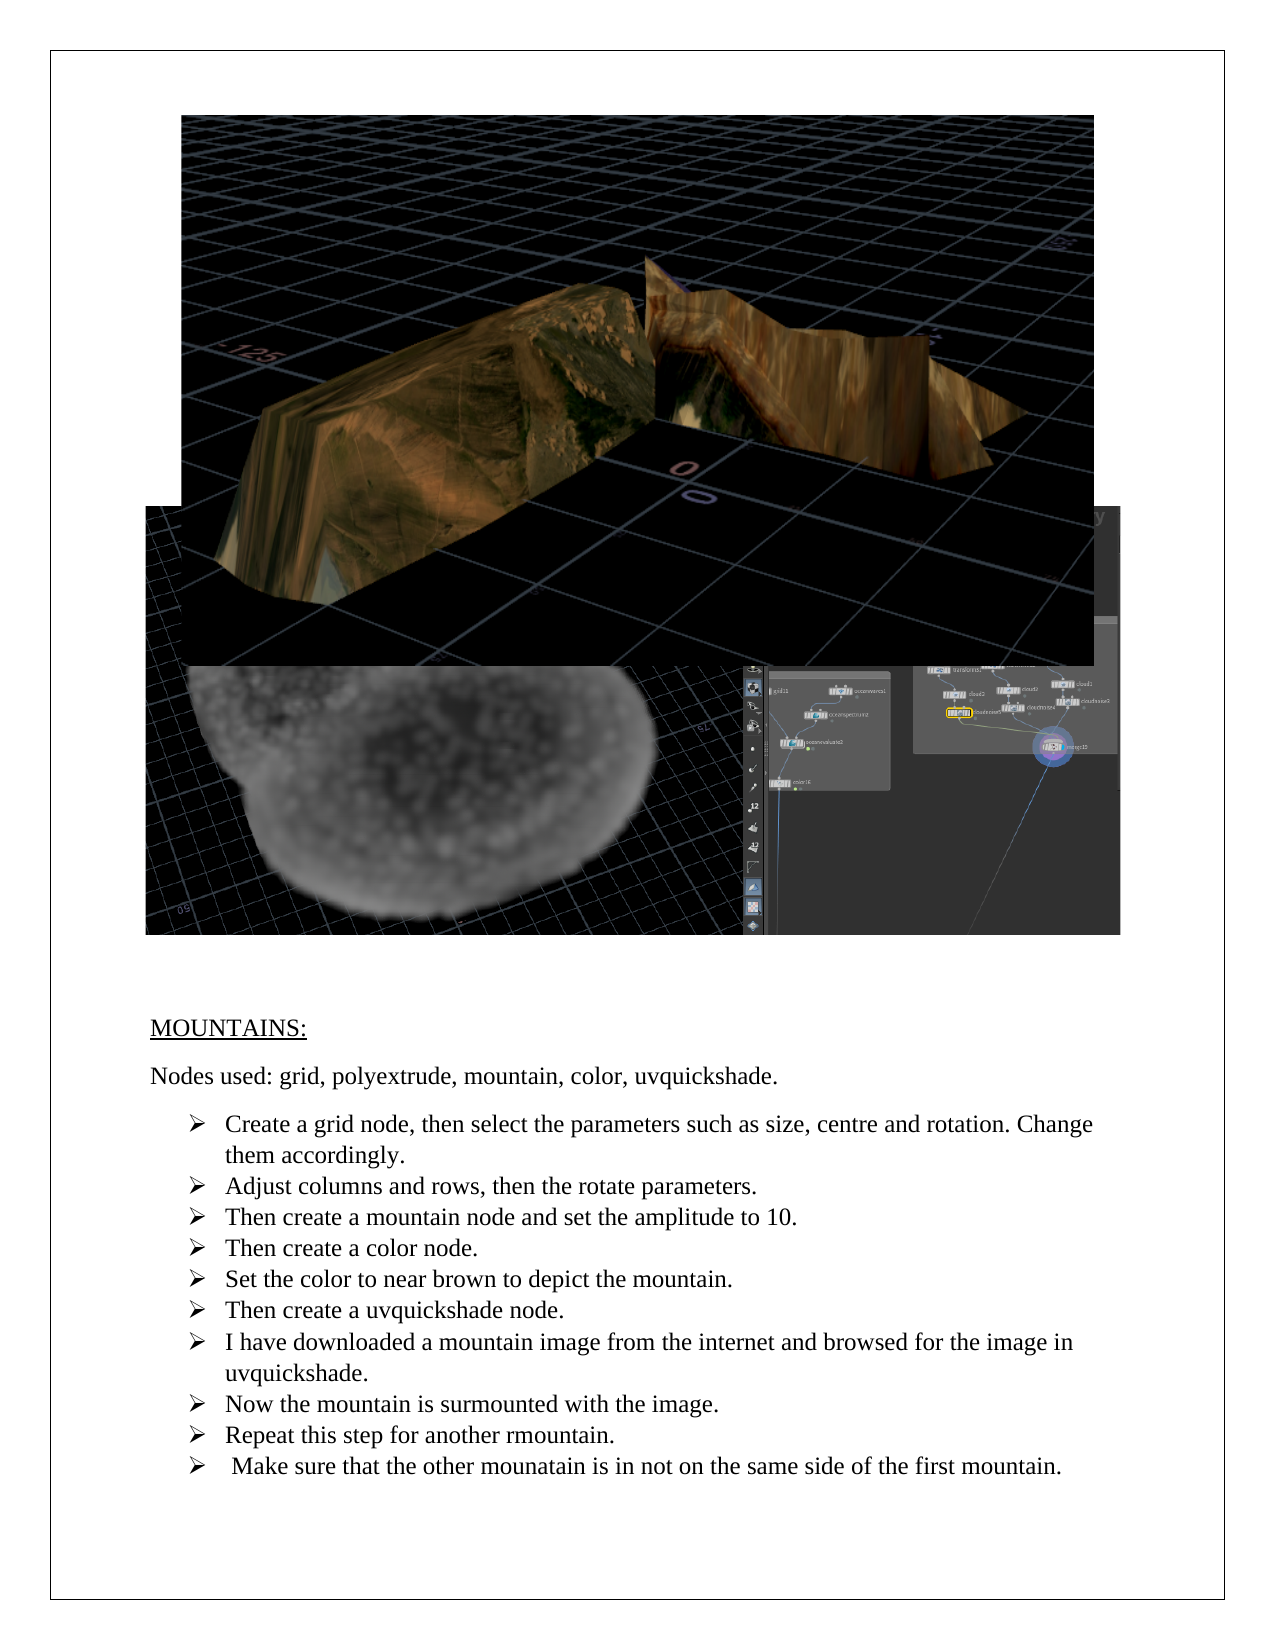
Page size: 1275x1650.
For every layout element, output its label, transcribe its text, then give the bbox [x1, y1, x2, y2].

list Now the mountain is surmounted with the image. [187, 1389, 1125, 1417]
list Make sure that the other mounatain is in not on the same side of the first mountain. [187, 1451, 1125, 1479]
list Then create a color node. [187, 1233, 1125, 1262]
text Nodes used: grid, polyextrude, mountain, color, uvquickshade. [150, 1061, 1125, 1090]
list Then create a mountain node and set the amplitude to 10. [187, 1202, 1125, 1231]
list Create a grid node, then select the parameters such as size, centre and rotation. Change them accordingly. [187, 1109, 1125, 1169]
text MOUNTAINS: [150, 1013, 1125, 1042]
list Set the color to near brown to depict the mountain. [187, 1264, 1125, 1293]
picture [145, 115, 1121, 935]
list Repeat this step for another rmountain. [187, 1420, 1125, 1448]
list Then create a uvquickshade node. [187, 1296, 1125, 1324]
list Adjust columns and rows, then the rotate parameters. [187, 1171, 1125, 1200]
list I have downloaded a mountain image from the internet and browsed for the image in uvquickshade. [187, 1327, 1125, 1386]
